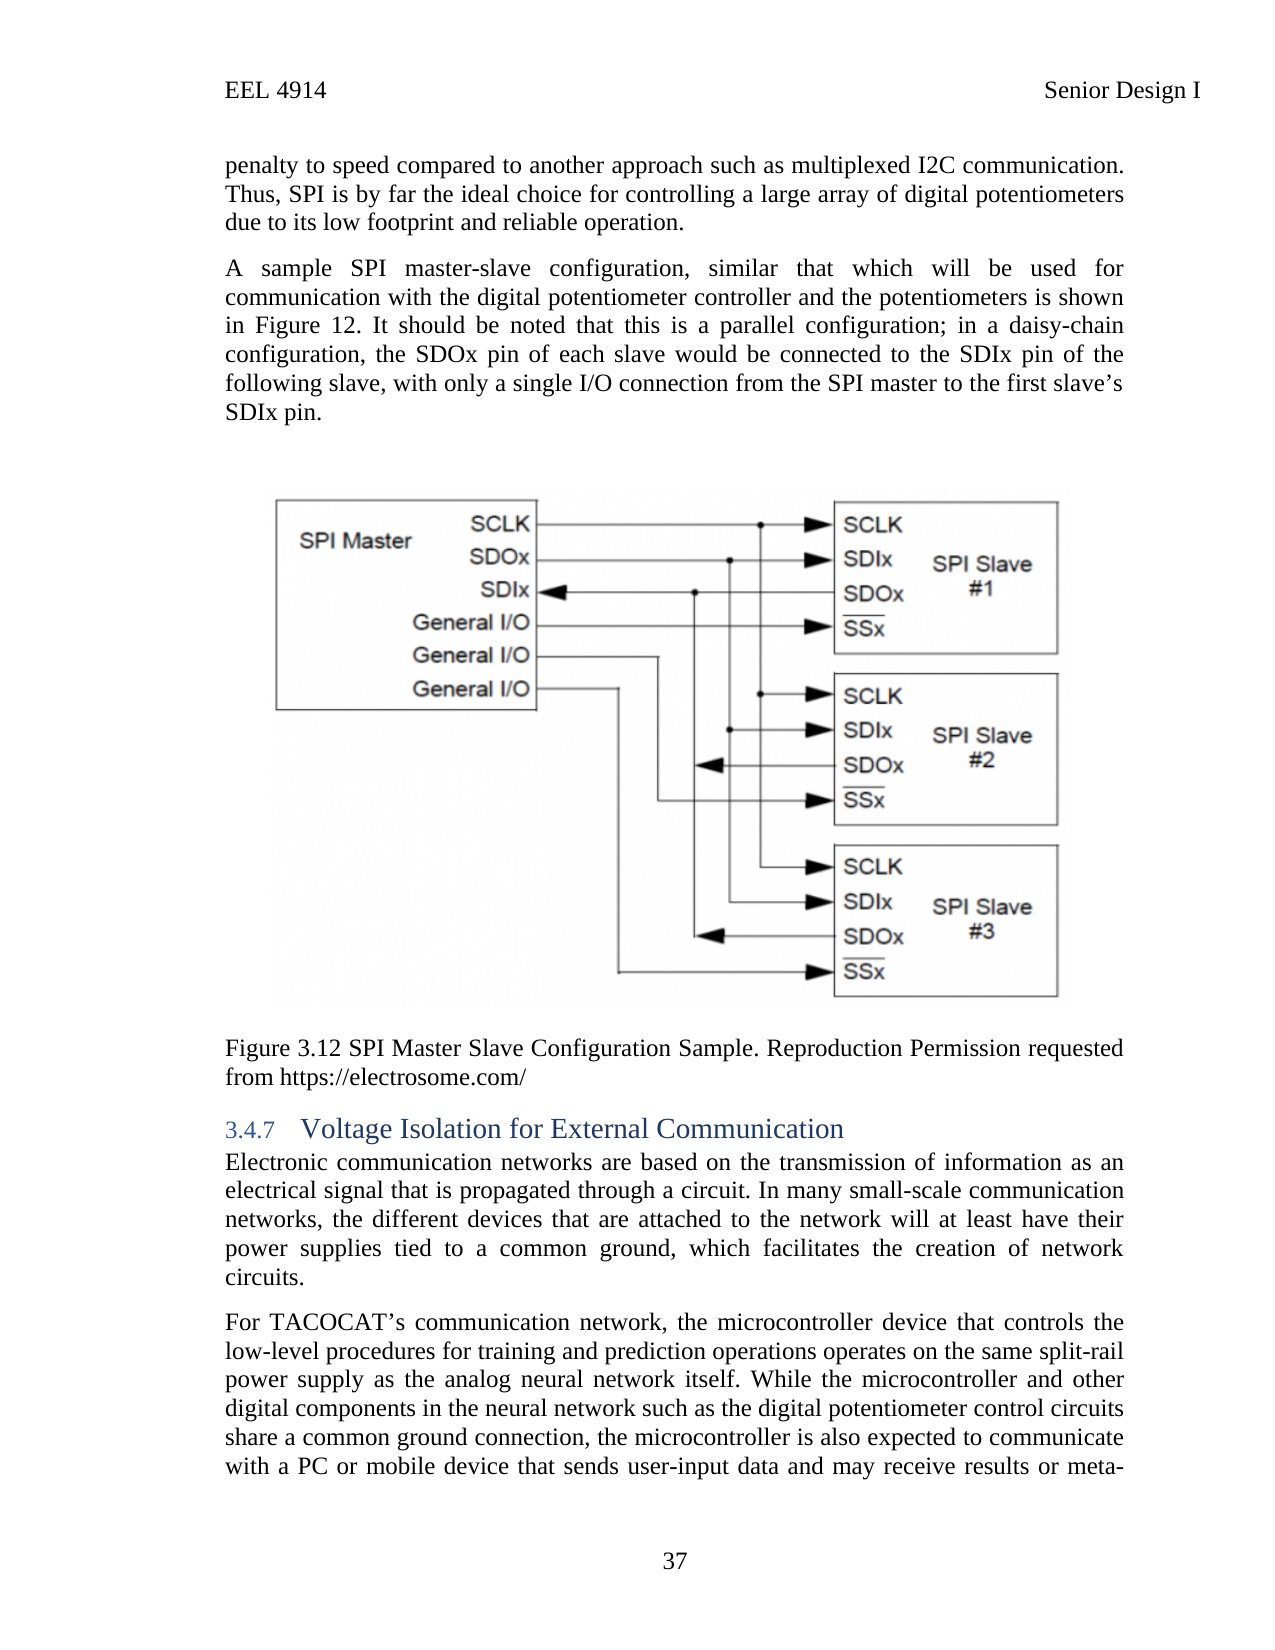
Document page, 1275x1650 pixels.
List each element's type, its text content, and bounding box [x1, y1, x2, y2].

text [225, 150, 1125, 236]
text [225, 1307, 1125, 1479]
text A sample SPI master-slave configuration, similar that which will be used for communication with the digital potentiometer controller and the potentiometers is shown in Figure 12. It should be noted that this is a parallel configuration; in a daisy-chain configuration, the SDOx pin of each slave would be connected to the SDIx pin of the following slave, with only a single I/O connection from the SPI master to the first slave’s SDIx pin. [225, 253, 1125, 425]
text Electronic communication networks are based on the transmission of information as an electrical signal that is propagated through a circuit. In many small-scale communication networks, the different devices that are attached to the network will at least have their power supplies tied to a common ground, which facilitates the creation of network circuits. [225, 1147, 1125, 1290]
subtitle Voltage Isolation for External Communication [225, 1111, 1125, 1145]
picture [269, 487, 1081, 1017]
